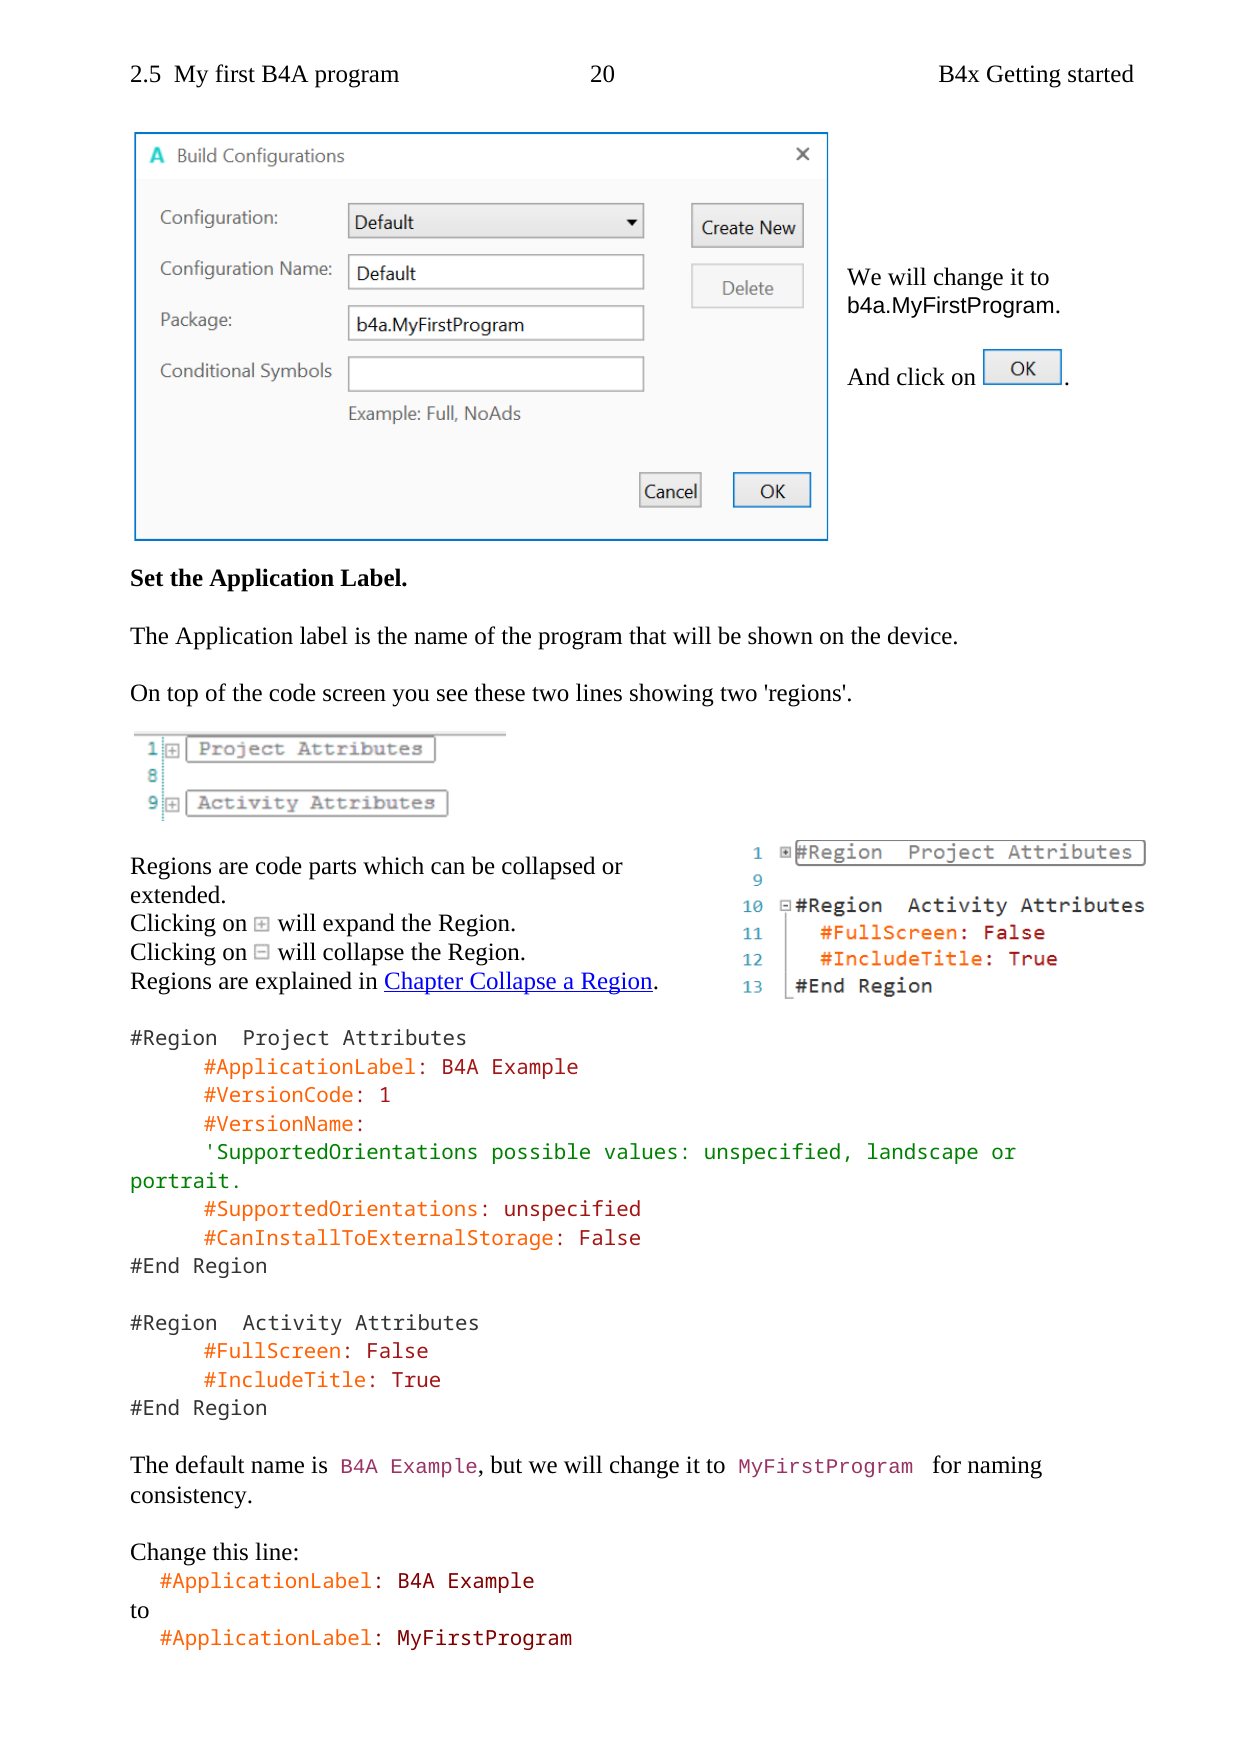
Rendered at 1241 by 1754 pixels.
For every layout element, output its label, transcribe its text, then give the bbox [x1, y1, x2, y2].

text We will change it to b4a.MyFirstProgram. [829, 262, 1134, 319]
text Regions are code parts which can be collapsed or extended. [130, 851, 740, 908]
text The Application label is the name of the program that will be shown on the device. [130, 621, 1134, 650]
text #ApplicationLabel: B4A Example [130, 1566, 1134, 1595]
text On top of the code screen you see these two lines showing two 'regions'. [130, 678, 1134, 707]
text #VersionName: [130, 1109, 1134, 1137]
text Regions are explained in Chapter Collapse a Region. [130, 966, 740, 995]
text #CanInstallToExternalStorage: False [130, 1223, 1134, 1251]
text The default name is B4A Example, but we will change it to MyFirstProgram for naming consistency. [130, 1450, 1134, 1509]
picture [982, 348, 1064, 386]
text #FullScreen: False [130, 1336, 1134, 1365]
text #VersionCode: 1 [130, 1080, 1134, 1109]
picture [253, 915, 272, 932]
picture [134, 132, 829, 541]
text Clicking on will expand the Region. [130, 908, 740, 937]
picture [253, 941, 272, 961]
text Change this line: [130, 1537, 1134, 1566]
text #SupportedOrientations: unspecified [130, 1194, 1134, 1223]
text #Region Project Attributes [130, 1023, 1134, 1052]
text Clicking on will collapse the Region. [130, 937, 740, 966]
text 'SupportedOrientations possible values: unspecified, landscape or portrait. [130, 1137, 1134, 1194]
picture [134, 731, 506, 821]
text #End Region [130, 1251, 1134, 1279]
text Set the Application Label. [130, 563, 1134, 592]
picture [740, 840, 1149, 1002]
text #ApplicationLabel: MyFirstProgram [130, 1623, 1134, 1652]
text to [130, 1595, 1134, 1623]
text #ApplicationLabel: B4A Example [130, 1052, 1134, 1080]
text #IncludeTitle: True [130, 1365, 1134, 1393]
text And click on . [829, 348, 1134, 391]
text #End Region [130, 1393, 1134, 1422]
text #Region Activity Attributes [130, 1308, 1134, 1336]
